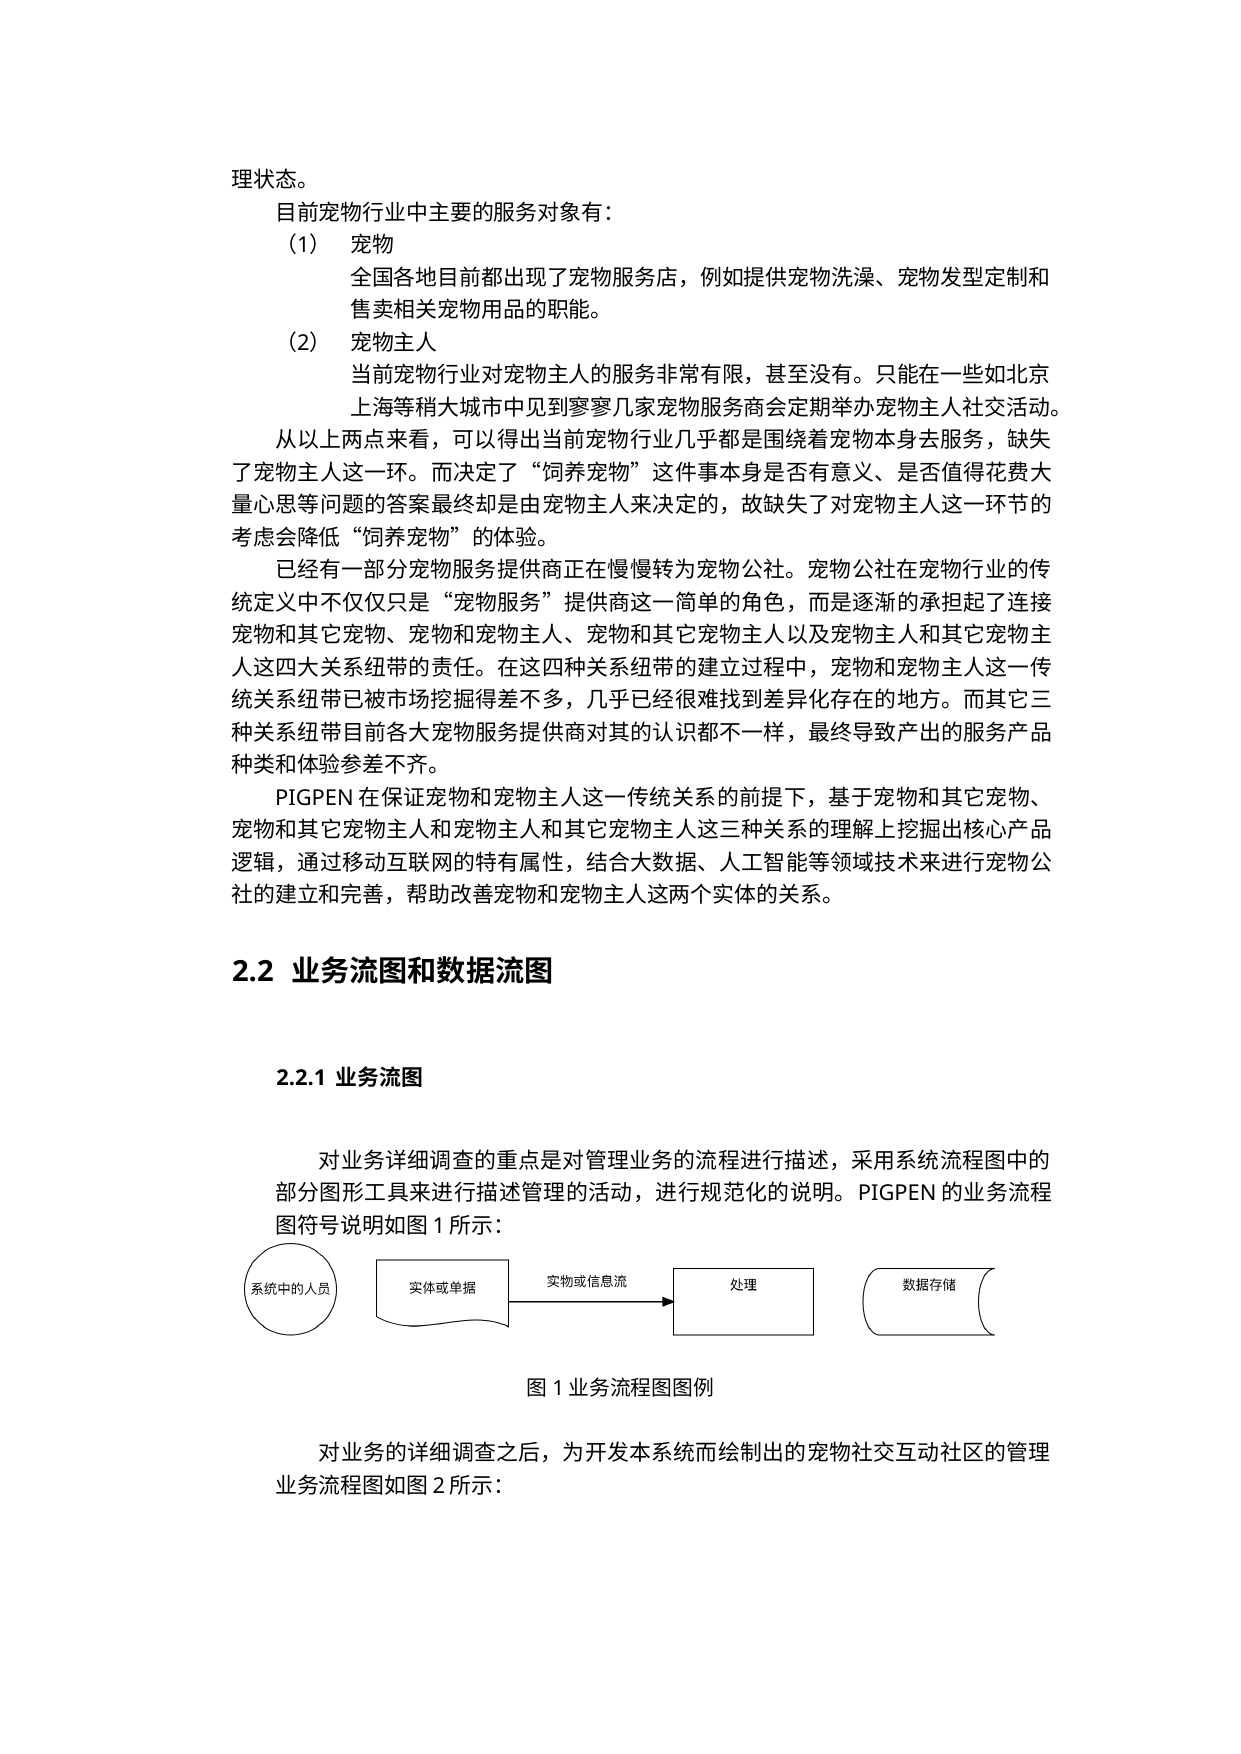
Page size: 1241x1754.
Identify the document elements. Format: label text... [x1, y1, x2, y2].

text 已经有一部分宠物服务提供商正在慢慢转为宠物公社。宠物公社在宠物行业的传统定义中不仅仅只是“宠物服务”提供商这一简单的角色，而是逐渐的承担起了连接宠物和其它宠物、宠物和宠物主人、宠物和其它宠物主人以及宠物主人和其它宠物主人这四大关系纽带的责任。在这四种关系纽带的建立过程中，宠物和宠物主人这一传统关系纽带已被市场挖掘得差不多，几乎已经很难找到差异化存在的地方。而其它三种关系纽带目前各大宠物服务提供商对其的认识都不一样，最终导致产出的服务产品种类和体验参差不齐。 [231, 552, 1053, 779]
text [231, 162, 1053, 194]
text PIGPEN在保证宠物和宠物主人这一传统关系的前提下，基于宠物和其它宠物、宠物和其它宠物主人和宠物主人和其它宠物主人这三种关系的理解上挖掘出核心产品逻辑，通过移动互联网的特有属性，结合大数据、人工智能等领域技术来进行宠物公社的建立和完善，帮助改善宠物和宠物主人这两个实体的关系。 [231, 779, 1053, 909]
list 宠物主人 [275, 324, 1053, 357]
list 宠物 [275, 227, 1053, 259]
subtitle 业务流图和数据流图 [232, 937, 1053, 1002]
picture [238, 1239, 1002, 1339]
text 目前宠物行业中主要的服务对象有： [231, 194, 1053, 227]
text 图 1业务流程图图例 [187, 1370, 1053, 1402]
list 全国各地目前都出现了宠物服务店，例如提供宠物洗澡、宠物发型定制和售卖相关宠物用品的职能。 [350, 259, 1053, 324]
text 对业务详细调查的重点是对管理业务的流程进行描述，采用系统流程图中的部分图形工具来进行描述管理的活动，进行规范化的说明。PIGPEN的业务流程图符号说明如图1所示： [275, 1142, 1053, 1240]
text 对业务的详细调查之后，为开发本系统而绘制出的宠物社交互动社区的管理业务流程图如图2所示： [275, 1435, 1053, 1500]
text 从以上两点来看，可以得出当前宠物行业几乎都是围绕着宠物本身去服务，缺失了宠物主人这一环。而决定了“饲养宠物”这件事本身是否有意义、是否值得花费大量心思等问题的答案最终却是由宠物主人来决定的，故缺失了对宠物主人这一环节的考虑会降低“饲养宠物”的体验。 [231, 422, 1053, 552]
text 当前宠物行业对宠物主人的服务非常有限，甚至没有。只能在一些如北京上海等稍大城市中见到寥寥几家宠物服务商会定期举办宠物主人社交活动。 [350, 357, 1053, 422]
subtitle 业务流图 [276, 1059, 1053, 1092]
